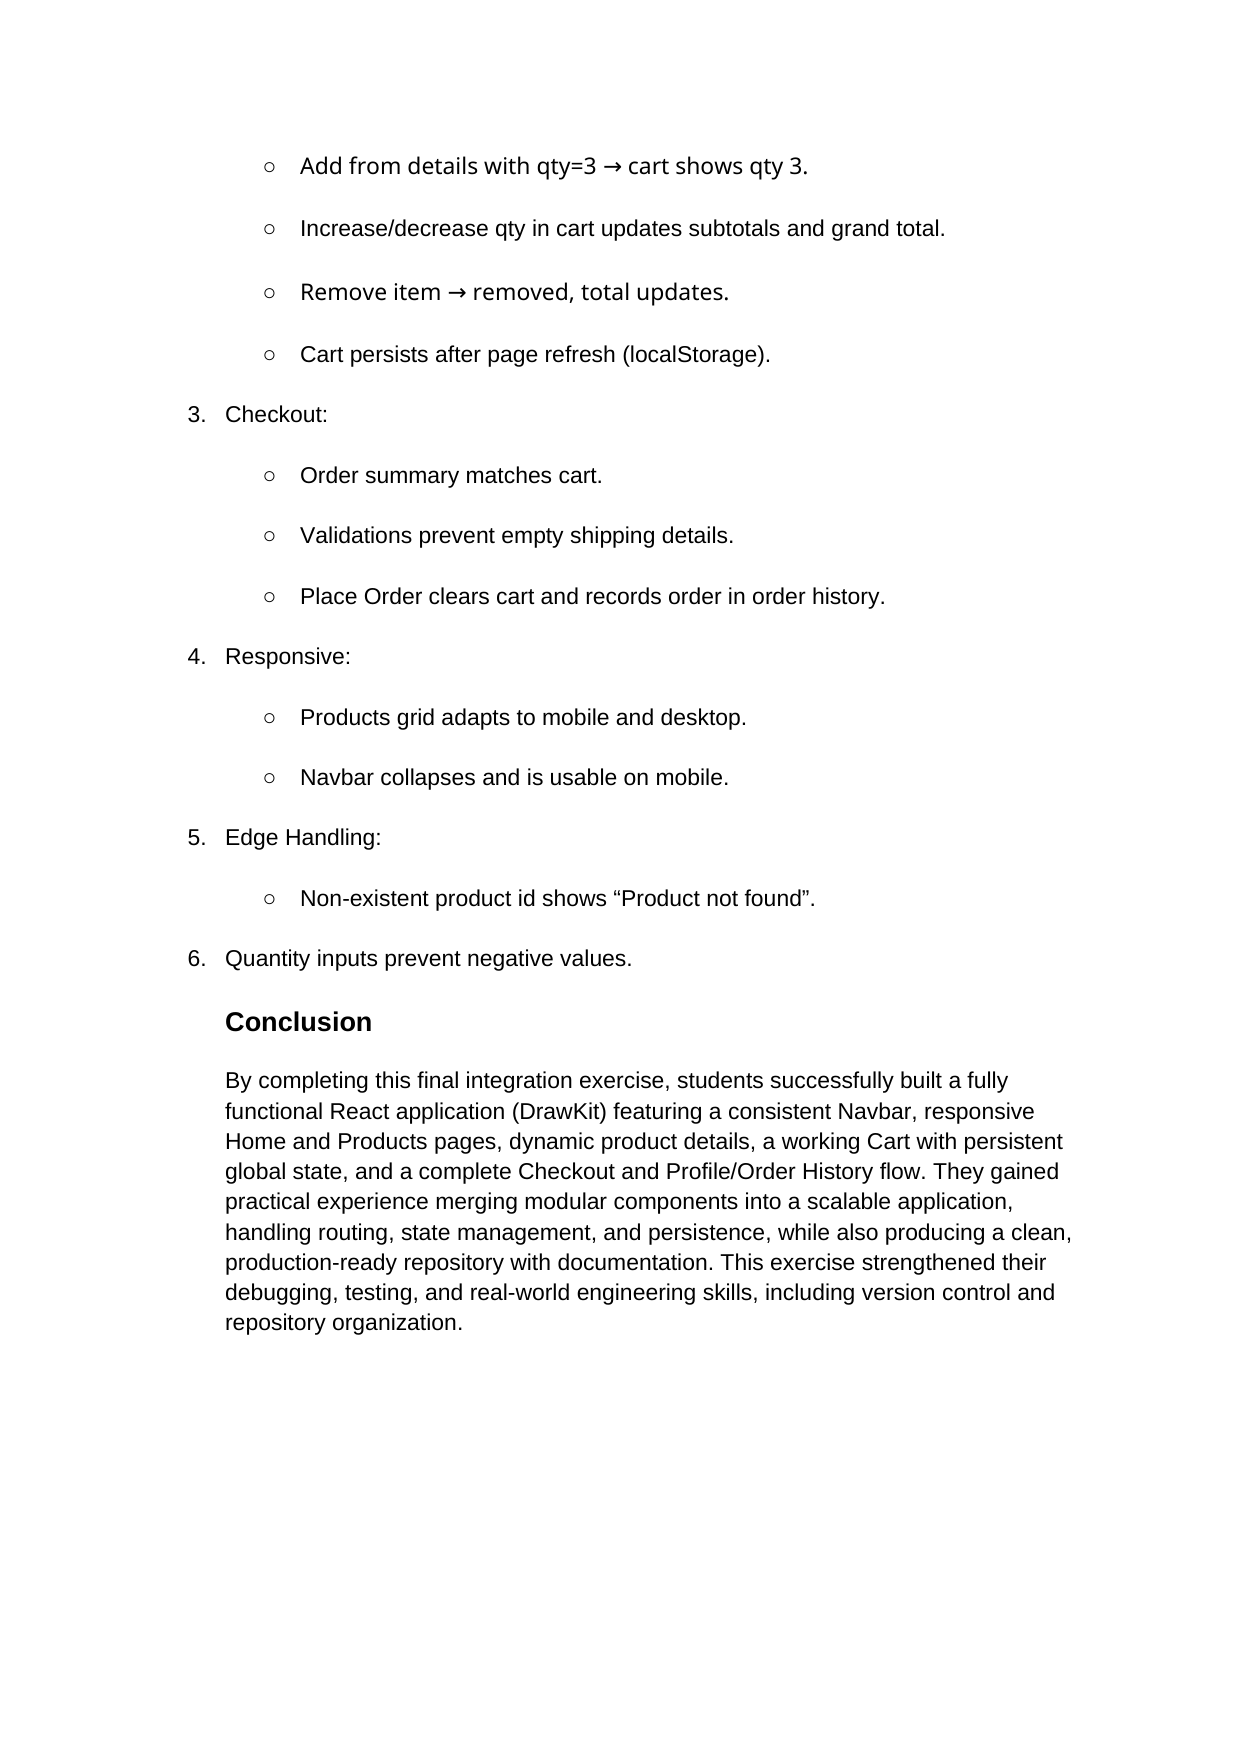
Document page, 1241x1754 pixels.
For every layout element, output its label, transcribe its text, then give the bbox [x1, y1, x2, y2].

list Non-existent product id shows “Product not found”. [262, 885, 1090, 941]
text By completing this final integration exercise, students successfully built a fully functional React application (DrawKit) featuring a consistent Navbar, responsive Home and Products pages, dynamic product details, a working Cart with persistent global state, and a complete Checkout and Profile/Order History flow. They gained practical experience merging modular components into a scalable application, handling routing, state management, and persistence, while also producing a clean, production-ready repository with documentation. This exercise strengthened their debugging, testing, and real-world engineering skills, including version control and repository organization. [225, 1067, 1090, 1335]
list Checkout: [187, 401, 1090, 458]
list Increase/decrease qty in cart updates subtotals and grand total. [262, 215, 1090, 272]
list Quantity inputs prevent negative values. Conclusion [187, 945, 1090, 1038]
list Edge Handling: [187, 824, 1090, 881]
list Add from details with qty=3 → cart shows qty 3. [262, 150, 1090, 211]
list Navbar collapses and is usable on mobile. [262, 764, 1090, 821]
list Validations prevent empty shipping details. [262, 522, 1090, 579]
list Products grid adapts to mobile and desktop. [262, 703, 1090, 760]
list Responsive: [187, 643, 1090, 700]
list Cart persists after page refresh (localStorage). [262, 341, 1090, 398]
list Order summary matches cart. [262, 462, 1090, 518]
list Place Order clears cart and records order in order history. [262, 583, 1090, 639]
list Remove item → removed, total updates. [262, 276, 1090, 337]
